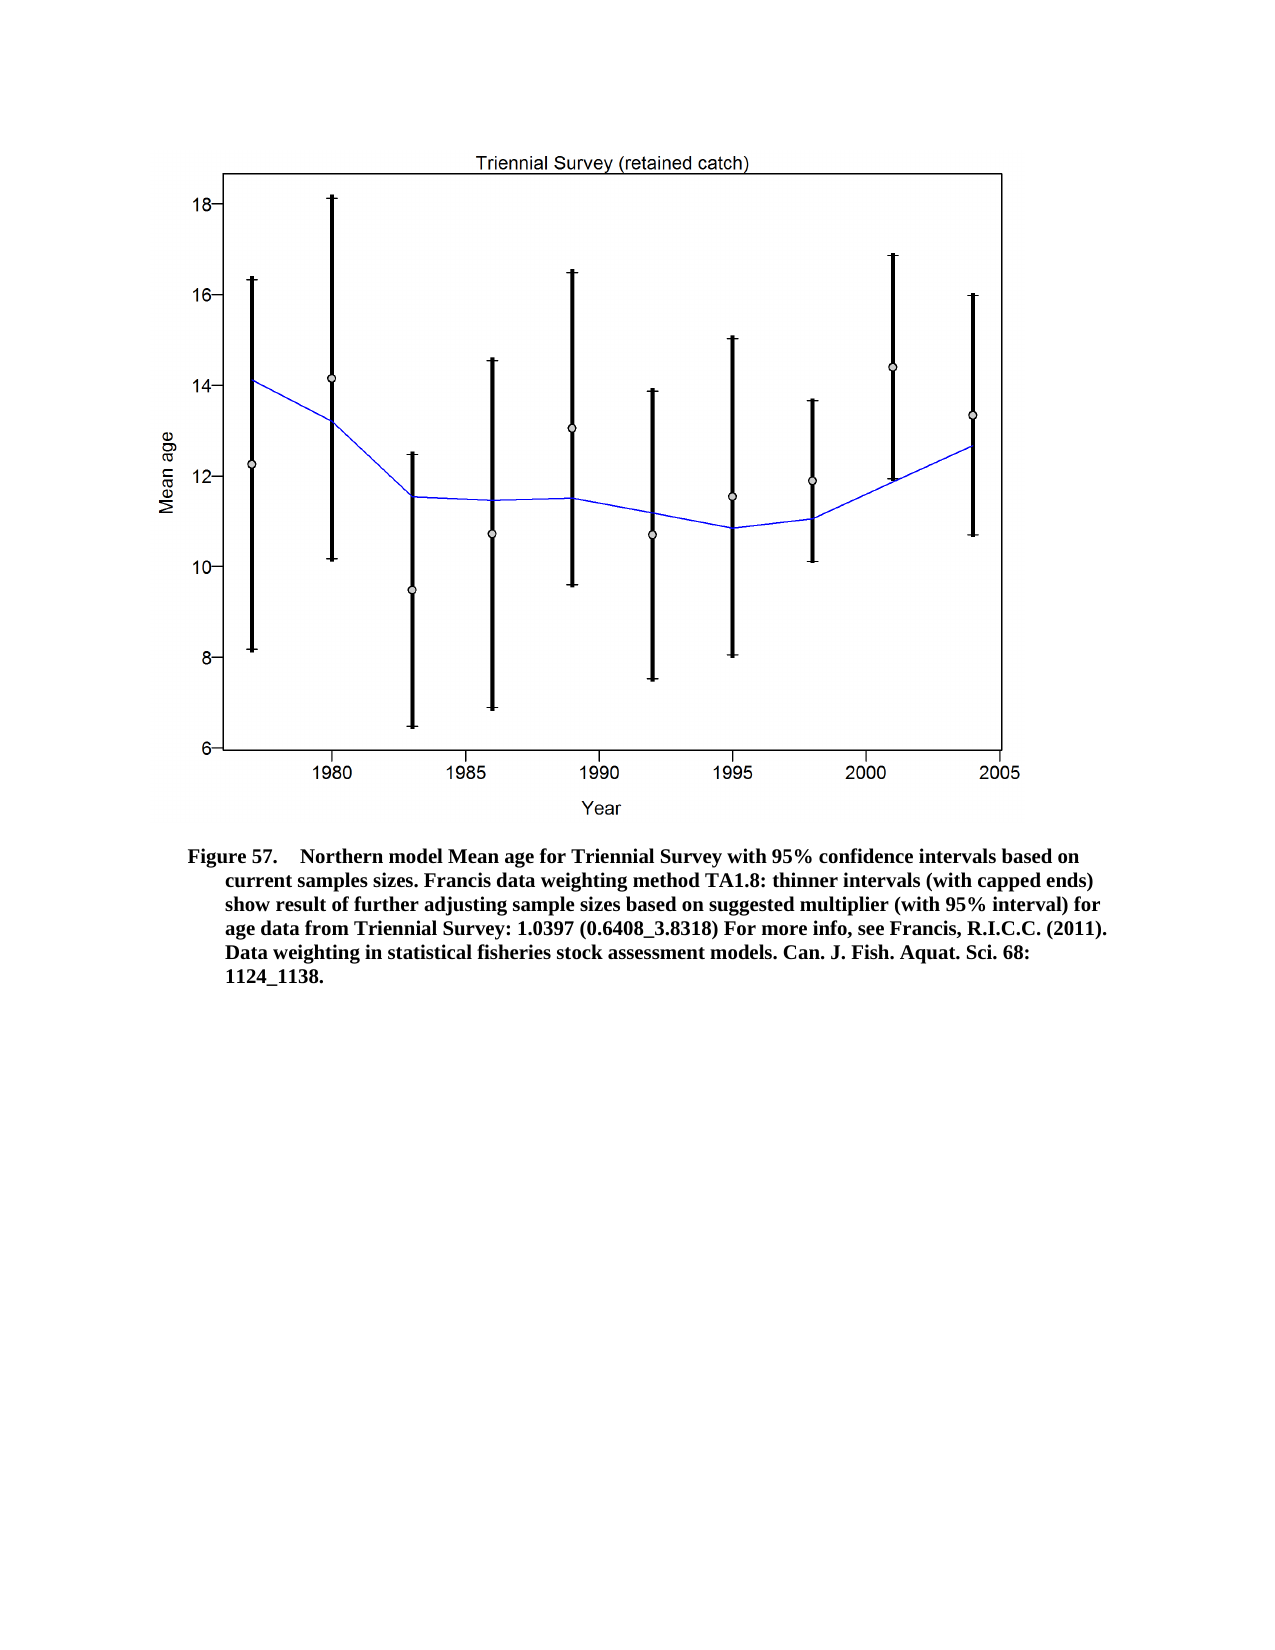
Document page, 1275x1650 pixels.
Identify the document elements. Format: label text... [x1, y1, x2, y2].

text Northern model Mean age for Triennial Survey with 95% confidence intervals based on current samples sizes. Francis data weighting method TA1.8: thinner intervals (with capped ends) show result of further adjusting sample sizes based on suggested multiplier (with 95% interval) for age data from Triennial Survey: 1.0397 (0.6408_3.8318) For more info, see Francis, R.I.C.C. (2011). Data weighting in statistical fisheries stock assessment models. Can. J. Fish. Aquat. Sci. 68: 1124_1138. [187, 844, 1125, 988]
picture [150, 150, 1025, 823]
